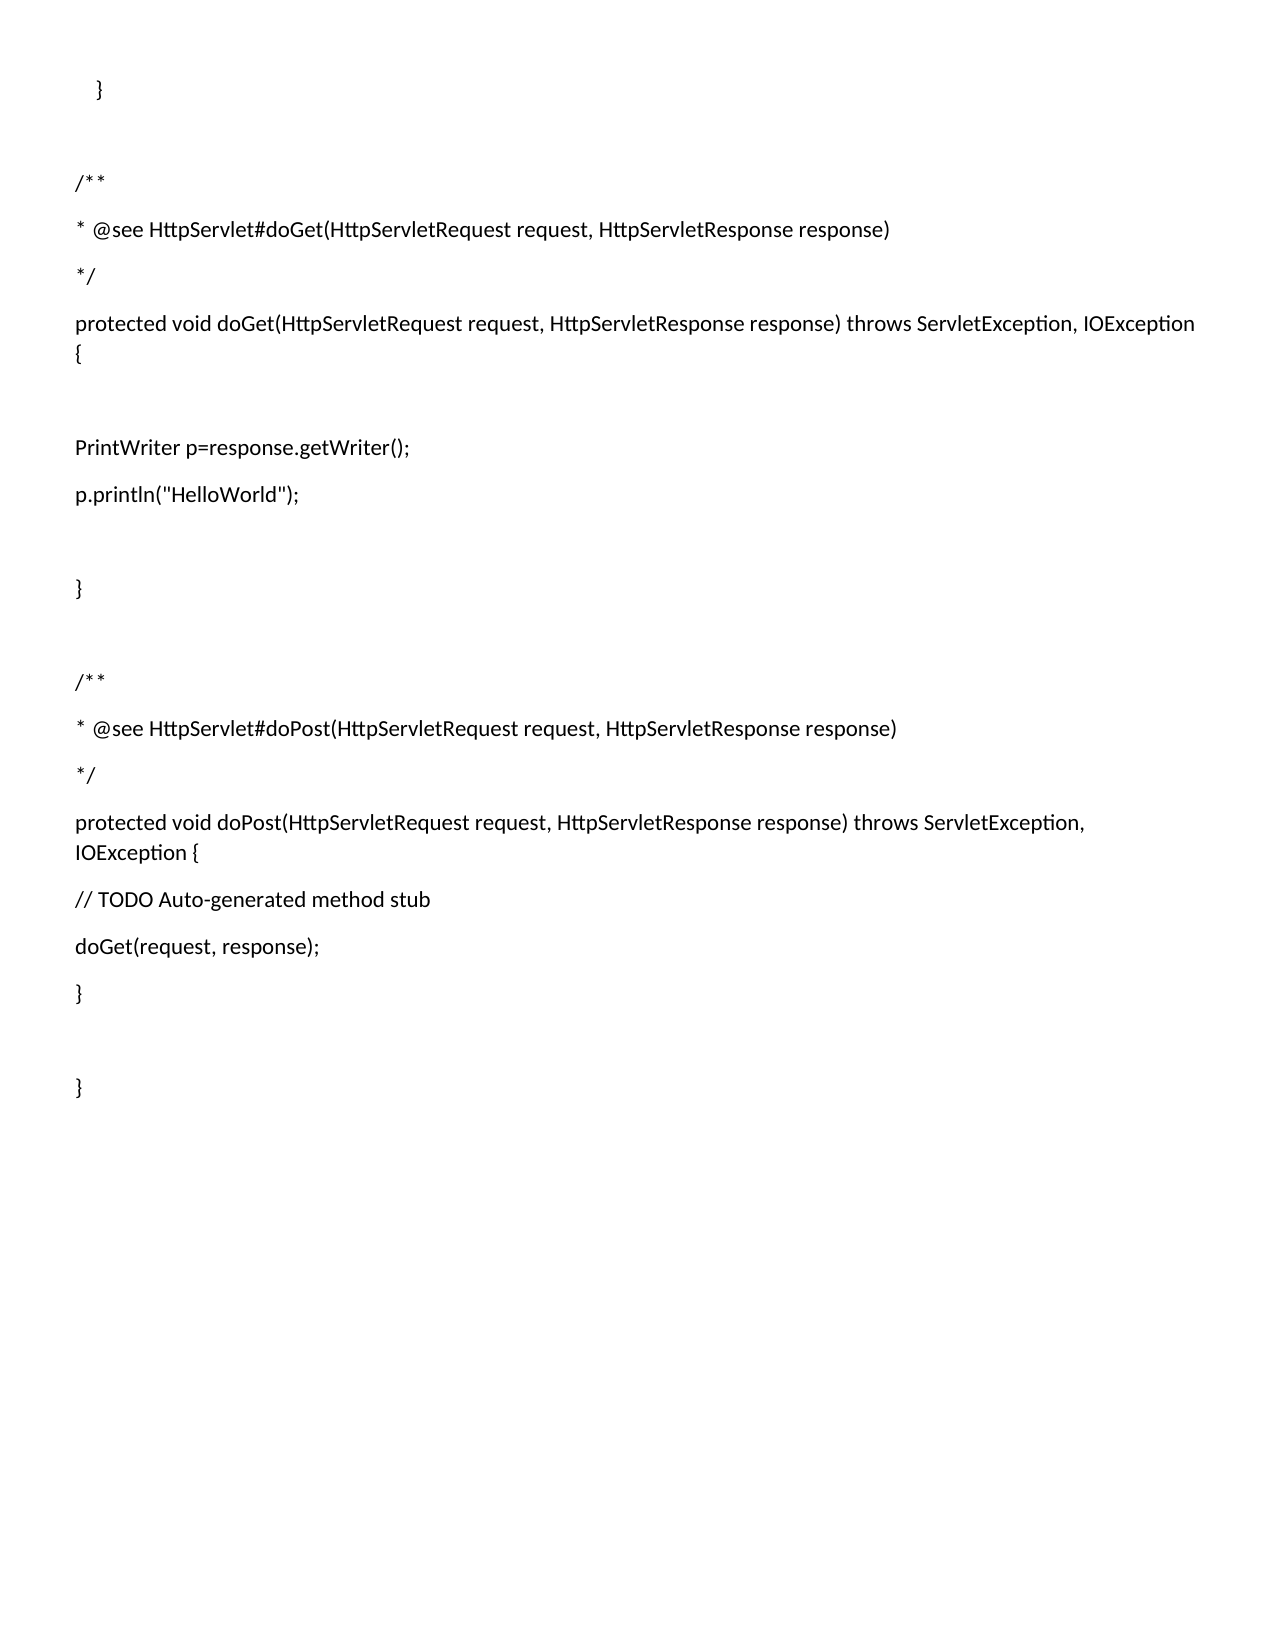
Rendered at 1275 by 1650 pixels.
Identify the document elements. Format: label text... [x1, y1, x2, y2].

text * @see HttpServlet#doGet(HttpServletRequest request, HttpServletResponse response) [75, 216, 1200, 244]
text } [75, 75, 1200, 103]
text /** [75, 668, 1200, 696]
text /** [75, 169, 1200, 197]
text } [75, 1073, 1200, 1101]
text protected void doPost(HttpServletRequest request, HttpServletResponse response) throws ServletException, IOException { [75, 808, 1200, 867]
text } [75, 574, 1200, 602]
text } [75, 979, 1200, 1007]
text * @see HttpServlet#doPost(HttpServletRequest request, HttpServletResponse response) [75, 714, 1200, 743]
text p.println("HelloWorld"); [75, 480, 1200, 508]
text protected void doGet(HttpServletRequest request, HttpServletResponse response) throws ServletException, IOException { [75, 309, 1200, 368]
text doGet(request, response); [75, 932, 1200, 960]
text */ [75, 761, 1200, 789]
text PrintWriter p=response.getWriter(); [75, 433, 1200, 461]
text // TODO Auto-generated method stub [75, 885, 1200, 913]
text */ [75, 262, 1200, 291]
